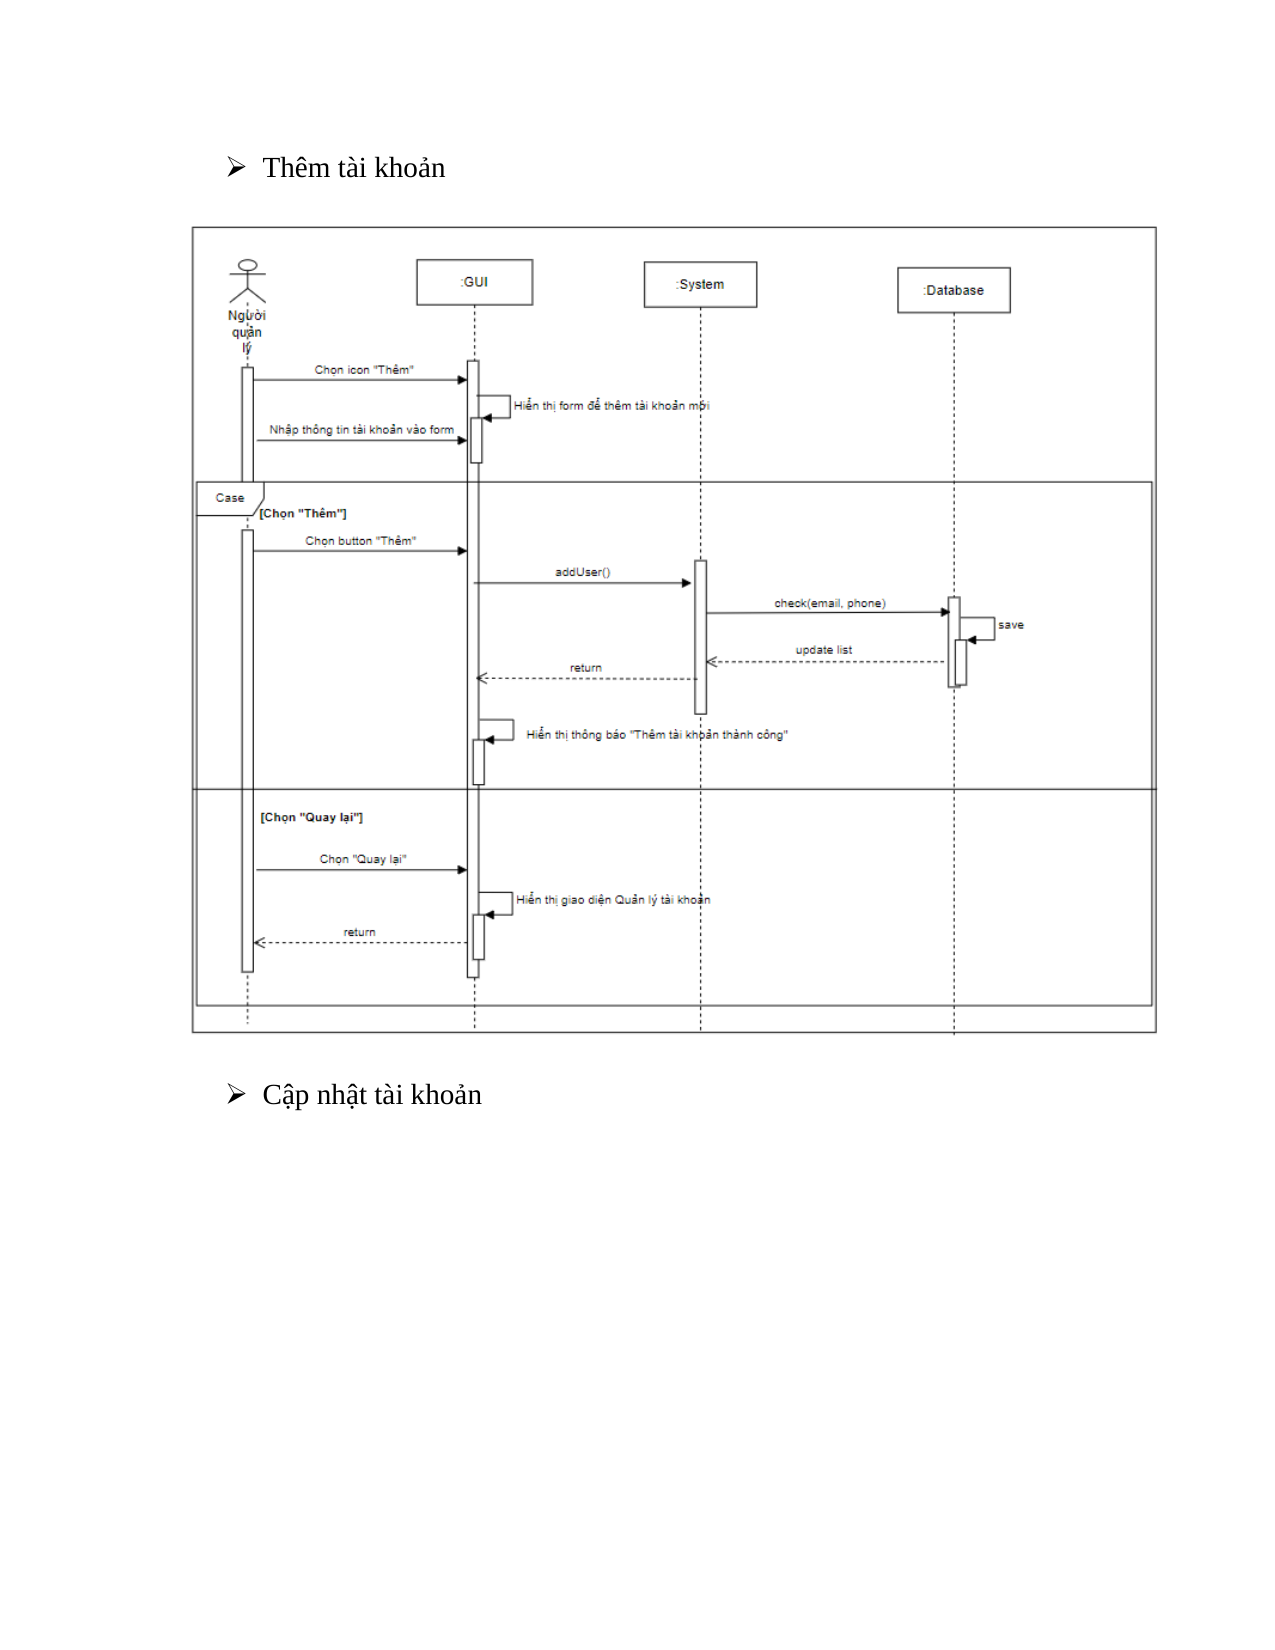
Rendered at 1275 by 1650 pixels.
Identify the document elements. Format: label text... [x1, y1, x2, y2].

list Cập nhật tài khoản [225, 1077, 1125, 1110]
list Thêm tài khoản [225, 150, 1125, 184]
picture [187, 222, 1163, 1039]
